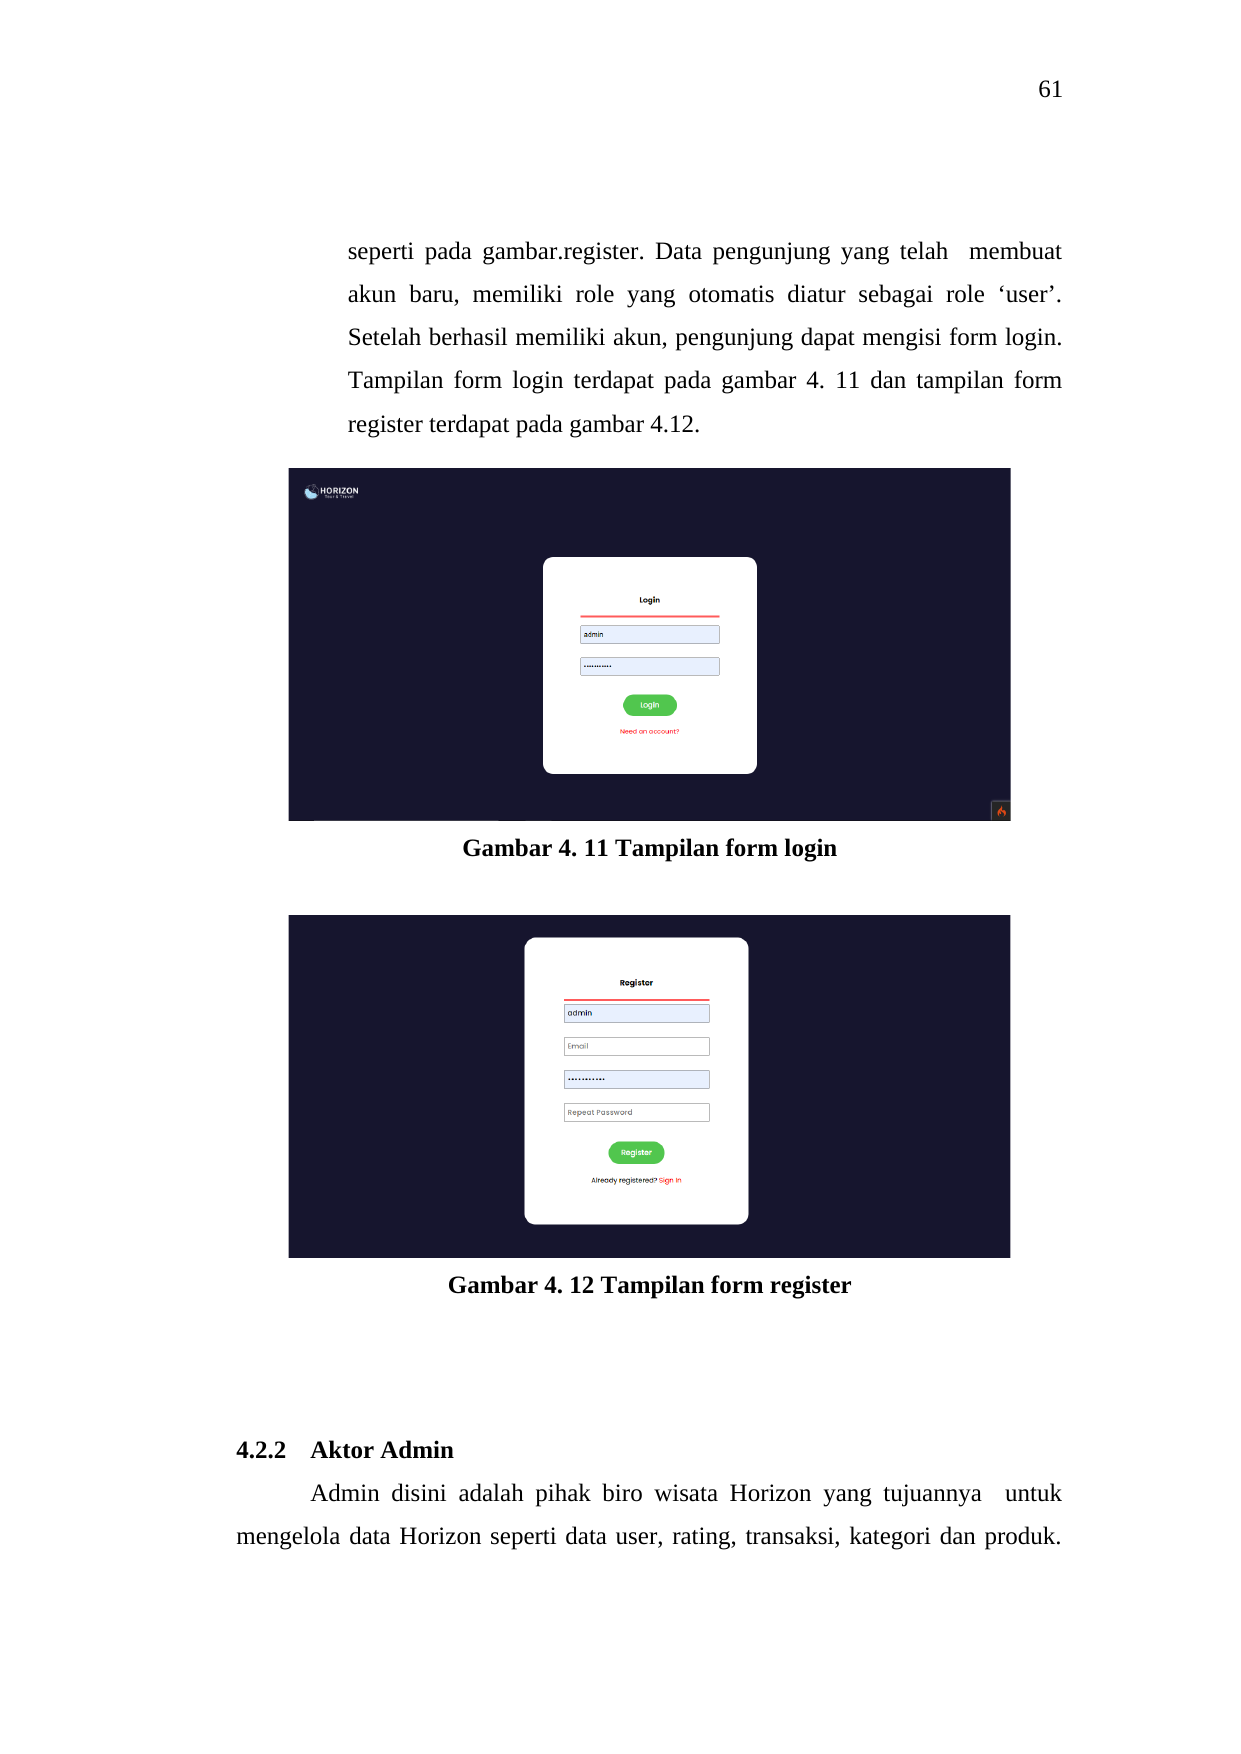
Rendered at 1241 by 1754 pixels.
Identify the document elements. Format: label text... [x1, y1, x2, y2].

subtitle Aktor Admin [236, 1435, 1063, 1463]
picture [288, 915, 1011, 1258]
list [348, 236, 1063, 437]
picture [288, 468, 1011, 821]
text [236, 1478, 1063, 1550]
